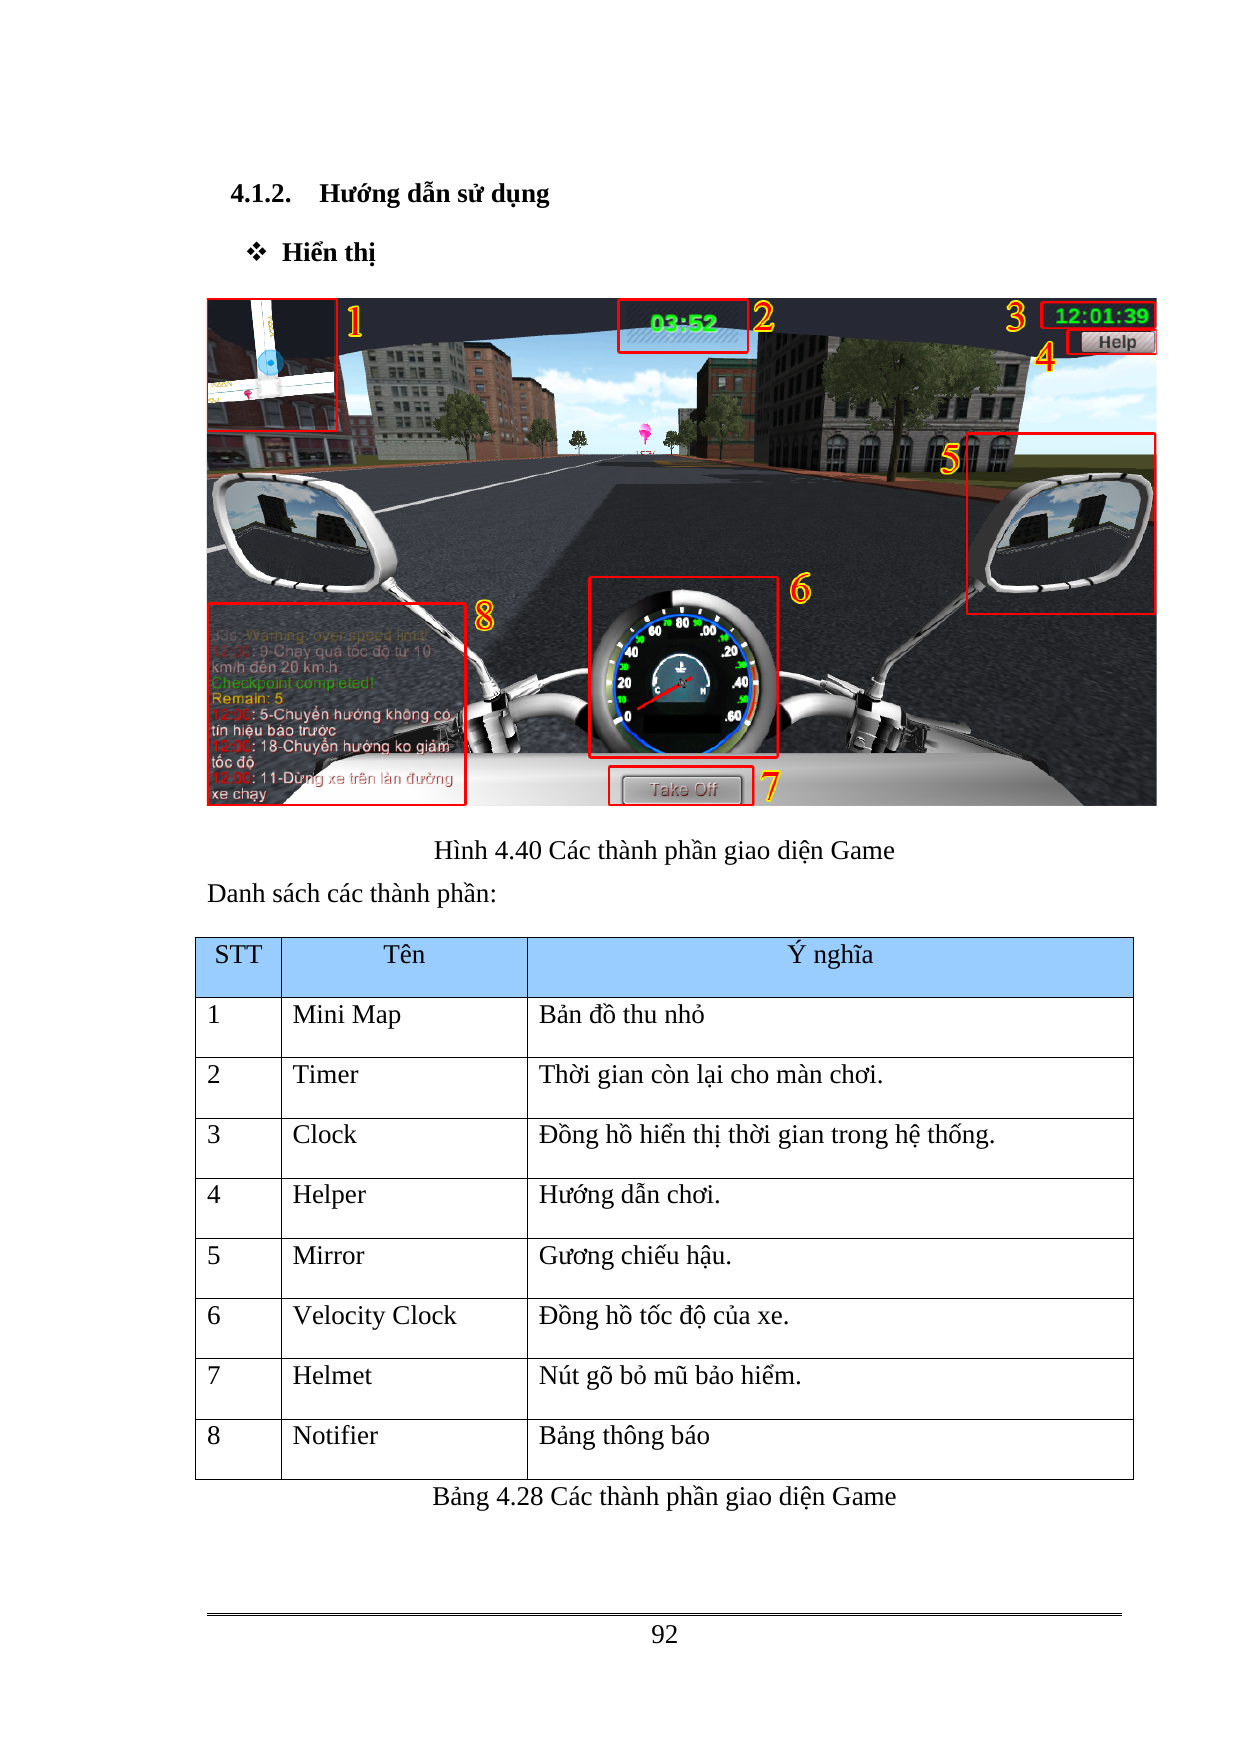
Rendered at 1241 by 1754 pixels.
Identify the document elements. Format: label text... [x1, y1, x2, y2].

table_cell Đồng hồ hiển thị thời gian trong hệ thống. [528, 1119, 1133, 1178]
table_cell 6 [196, 1299, 281, 1358]
table_cell 3 [196, 1119, 281, 1178]
table_cell Notifier [282, 1420, 527, 1479]
picture [206, 298, 1157, 806]
table_cell Thời gian còn lại cho màn chơi. [528, 1058, 1133, 1117]
table_cell Hướng dẫn chơi. [528, 1179, 1133, 1238]
table_cell Timer [282, 1058, 527, 1117]
table_cell Clock [282, 1119, 527, 1178]
table_cell 5 [196, 1239, 281, 1298]
subtitle Hướng dẫn sử dụng [230, 177, 1122, 208]
list Hiển thị [244, 236, 1122, 268]
table_cell 8 [196, 1420, 281, 1479]
table_header Ý nghĩa [528, 938, 1133, 997]
table_cell Mini Map [282, 998, 527, 1057]
table_header STT [196, 938, 281, 997]
table_cell 2 [196, 1058, 281, 1117]
table_cell Bản đồ thu nhỏ [528, 998, 1133, 1057]
table_cell 4 [196, 1179, 281, 1238]
table_header Tên [282, 938, 527, 997]
table_cell Mirror [282, 1239, 527, 1298]
table_cell Velocity Clock [282, 1299, 527, 1358]
table_cell Helper [282, 1179, 527, 1238]
table_cell Helmet [282, 1359, 527, 1418]
table_cell 7 [196, 1359, 281, 1418]
table_cell Bảng thông báo [528, 1420, 1133, 1479]
table_cell Đồng hồ tốc độ của xe. [528, 1299, 1133, 1358]
table_cell 1 [196, 998, 281, 1057]
table_cell Nút gõ bỏ mũ bảo hiểm. [528, 1359, 1133, 1418]
table_cell Gương chiếu hậu. [528, 1239, 1133, 1298]
text Danh sách các thành phần: [207, 878, 1122, 909]
